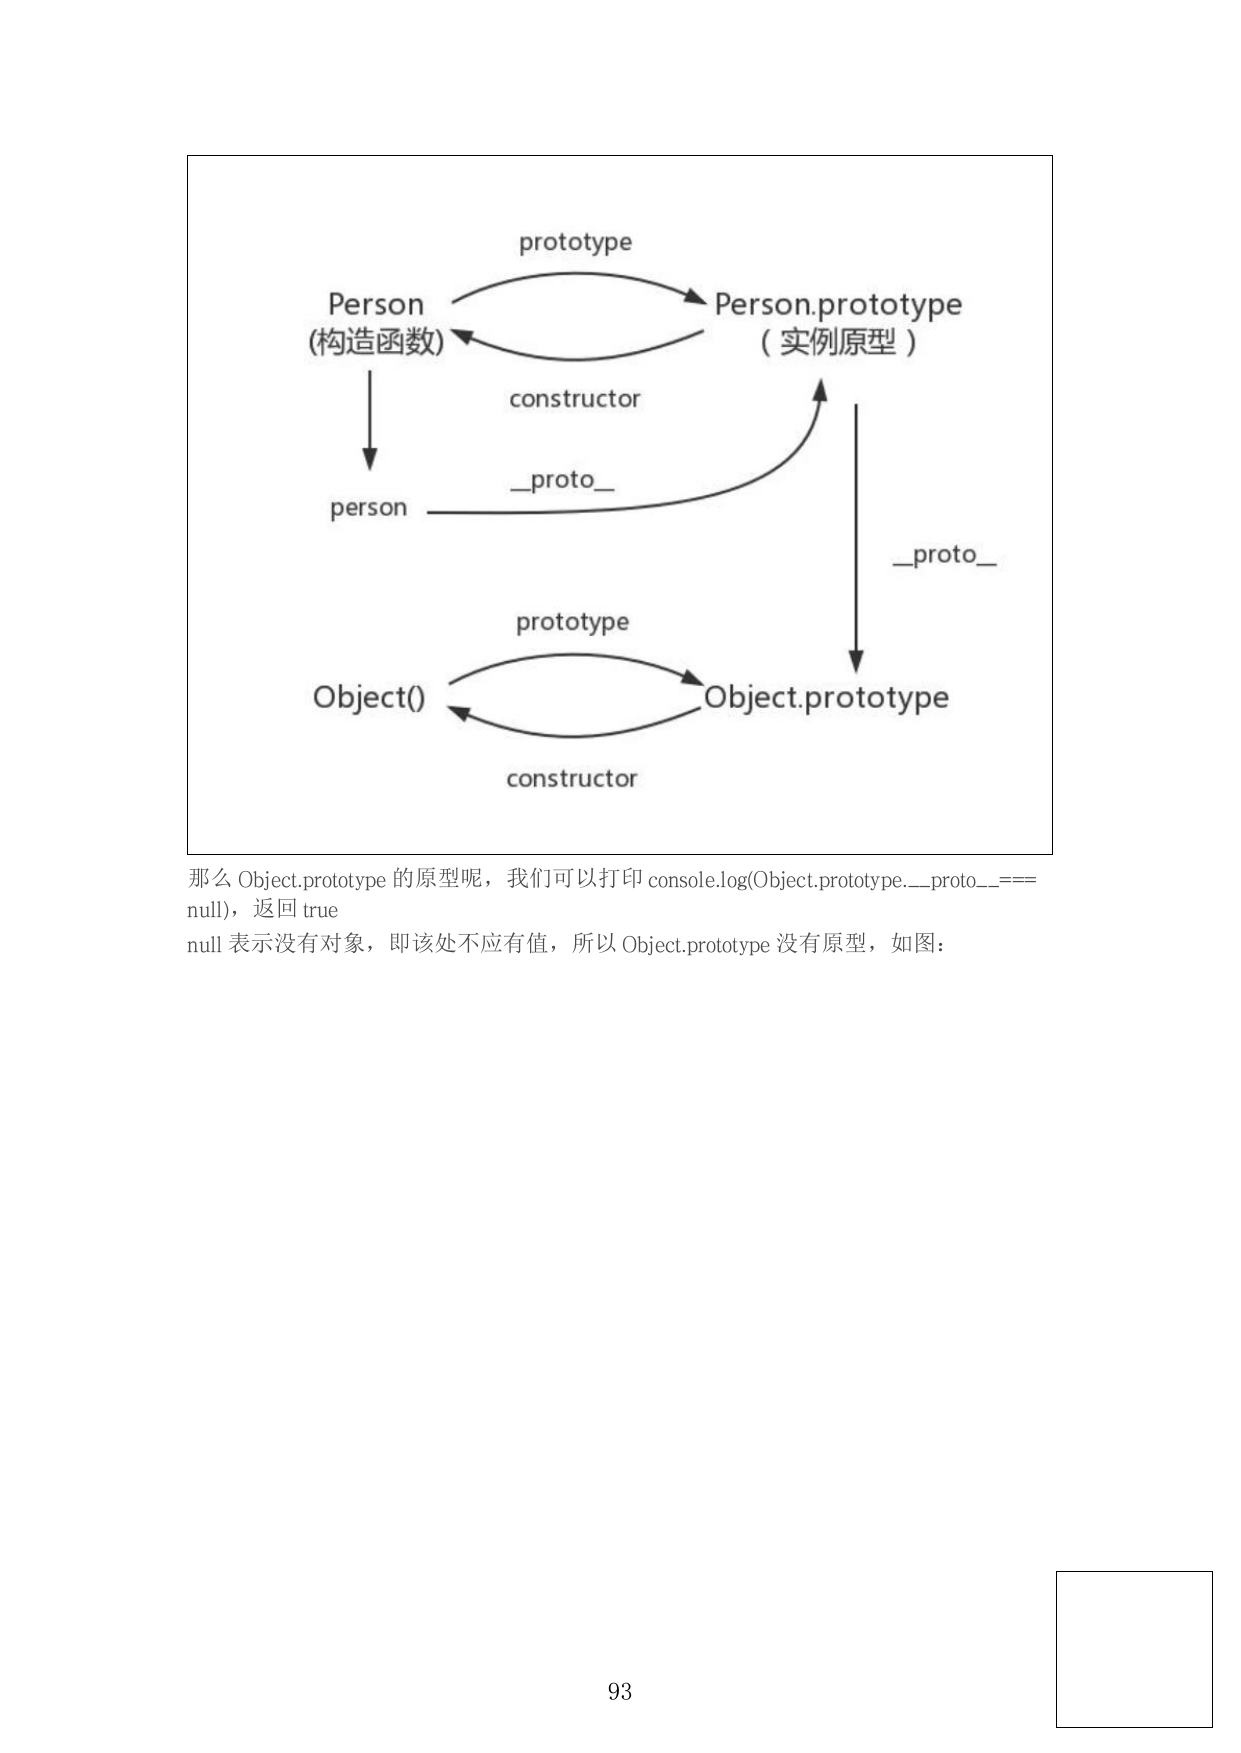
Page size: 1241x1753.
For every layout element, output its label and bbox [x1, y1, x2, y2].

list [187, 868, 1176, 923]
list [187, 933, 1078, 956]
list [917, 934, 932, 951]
picture [1057, 1572, 1212, 1727]
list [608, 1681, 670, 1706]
picture [188, 156, 1052, 854]
